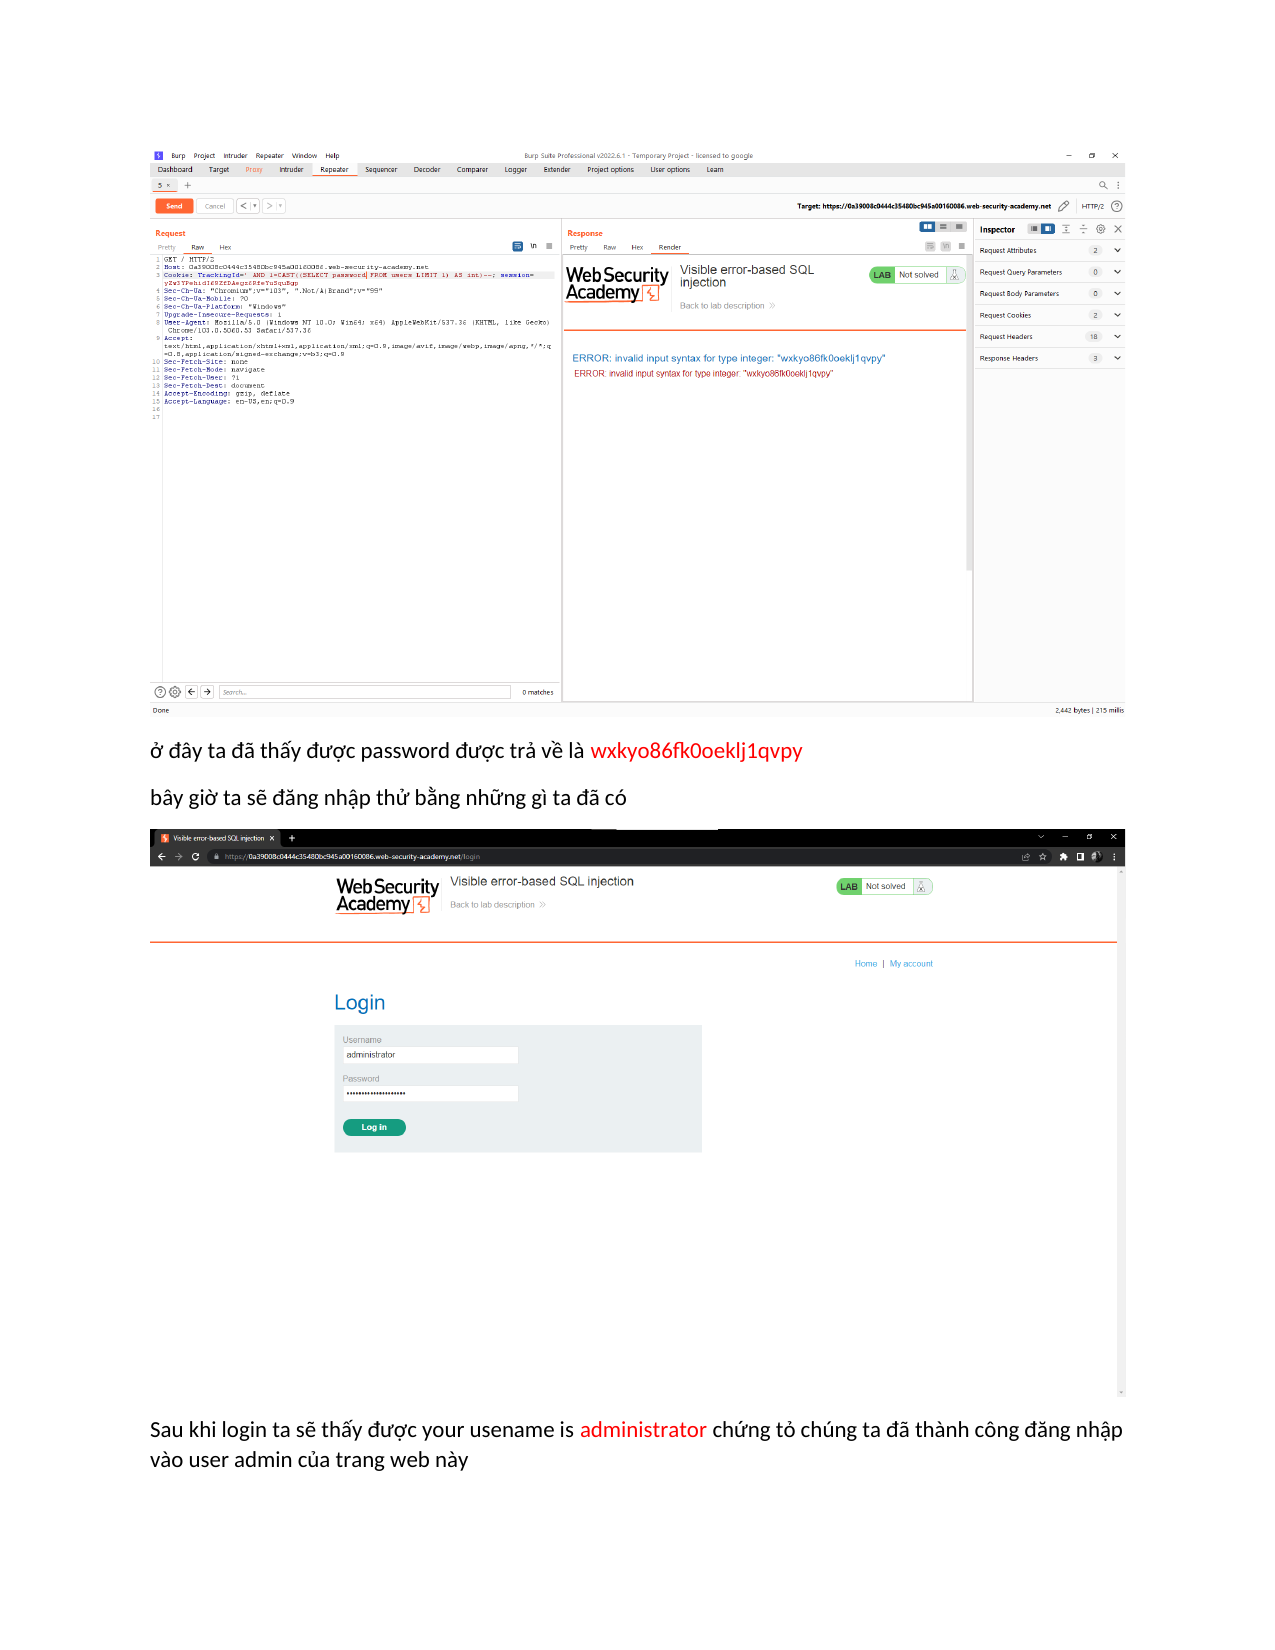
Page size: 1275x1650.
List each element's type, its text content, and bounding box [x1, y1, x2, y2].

text ở đây ta đã thấy được password được trả về là wxkyo86fk0oeklj1qvpy [150, 736, 1125, 764]
picture [150, 150, 1125, 717]
picture [150, 829, 1125, 1397]
text Sau khi login ta sẽ thấy được your usename is administrator chứng tỏ chúng ta đã thành công đăng nhập vào user admin của trang web này [150, 1415, 1125, 1473]
text bây giờ ta sẽ đăng nhập thử bằng những gì ta đã có [150, 783, 1125, 811]
